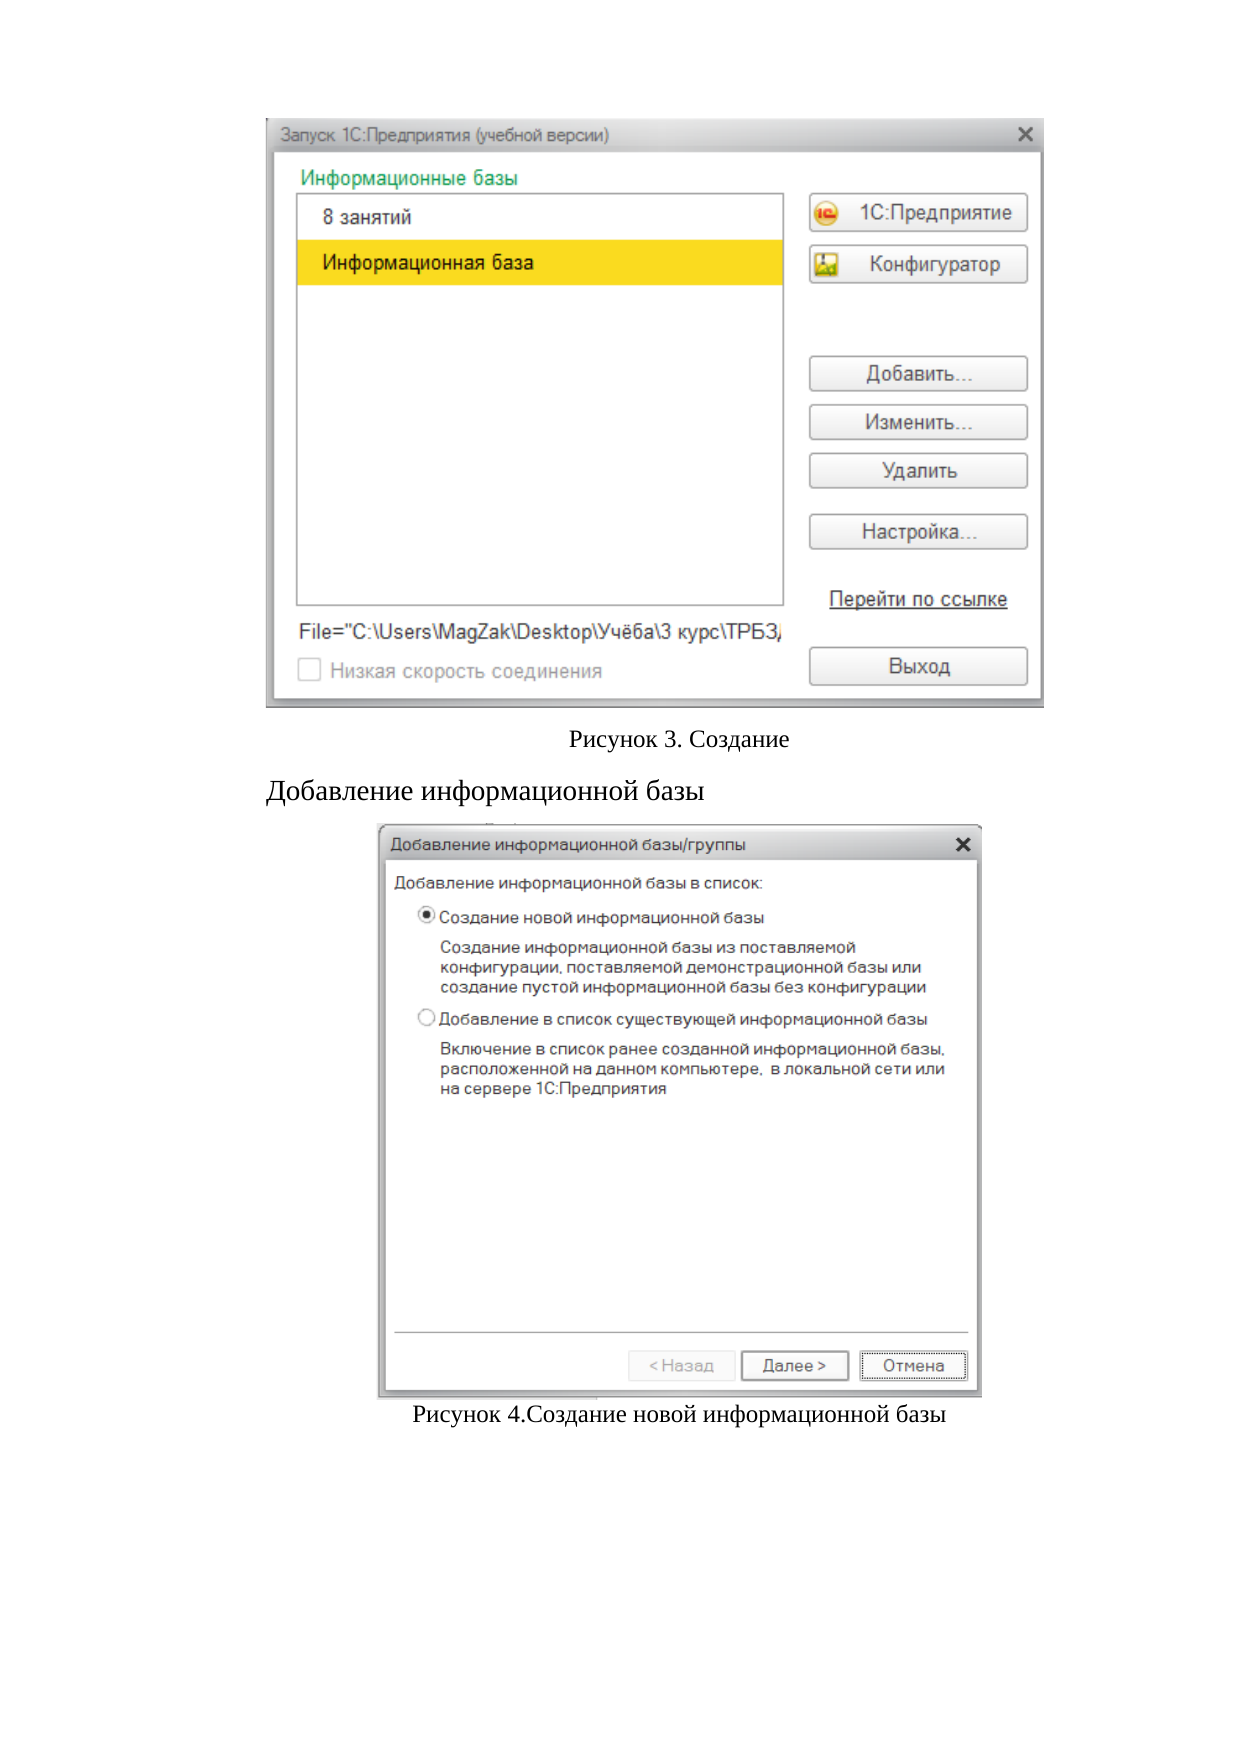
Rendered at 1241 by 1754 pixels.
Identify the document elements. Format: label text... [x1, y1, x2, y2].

picture [265, 118, 1044, 708]
picture [376, 823, 982, 1400]
text Добавление информационной базы [177, 773, 1181, 807]
